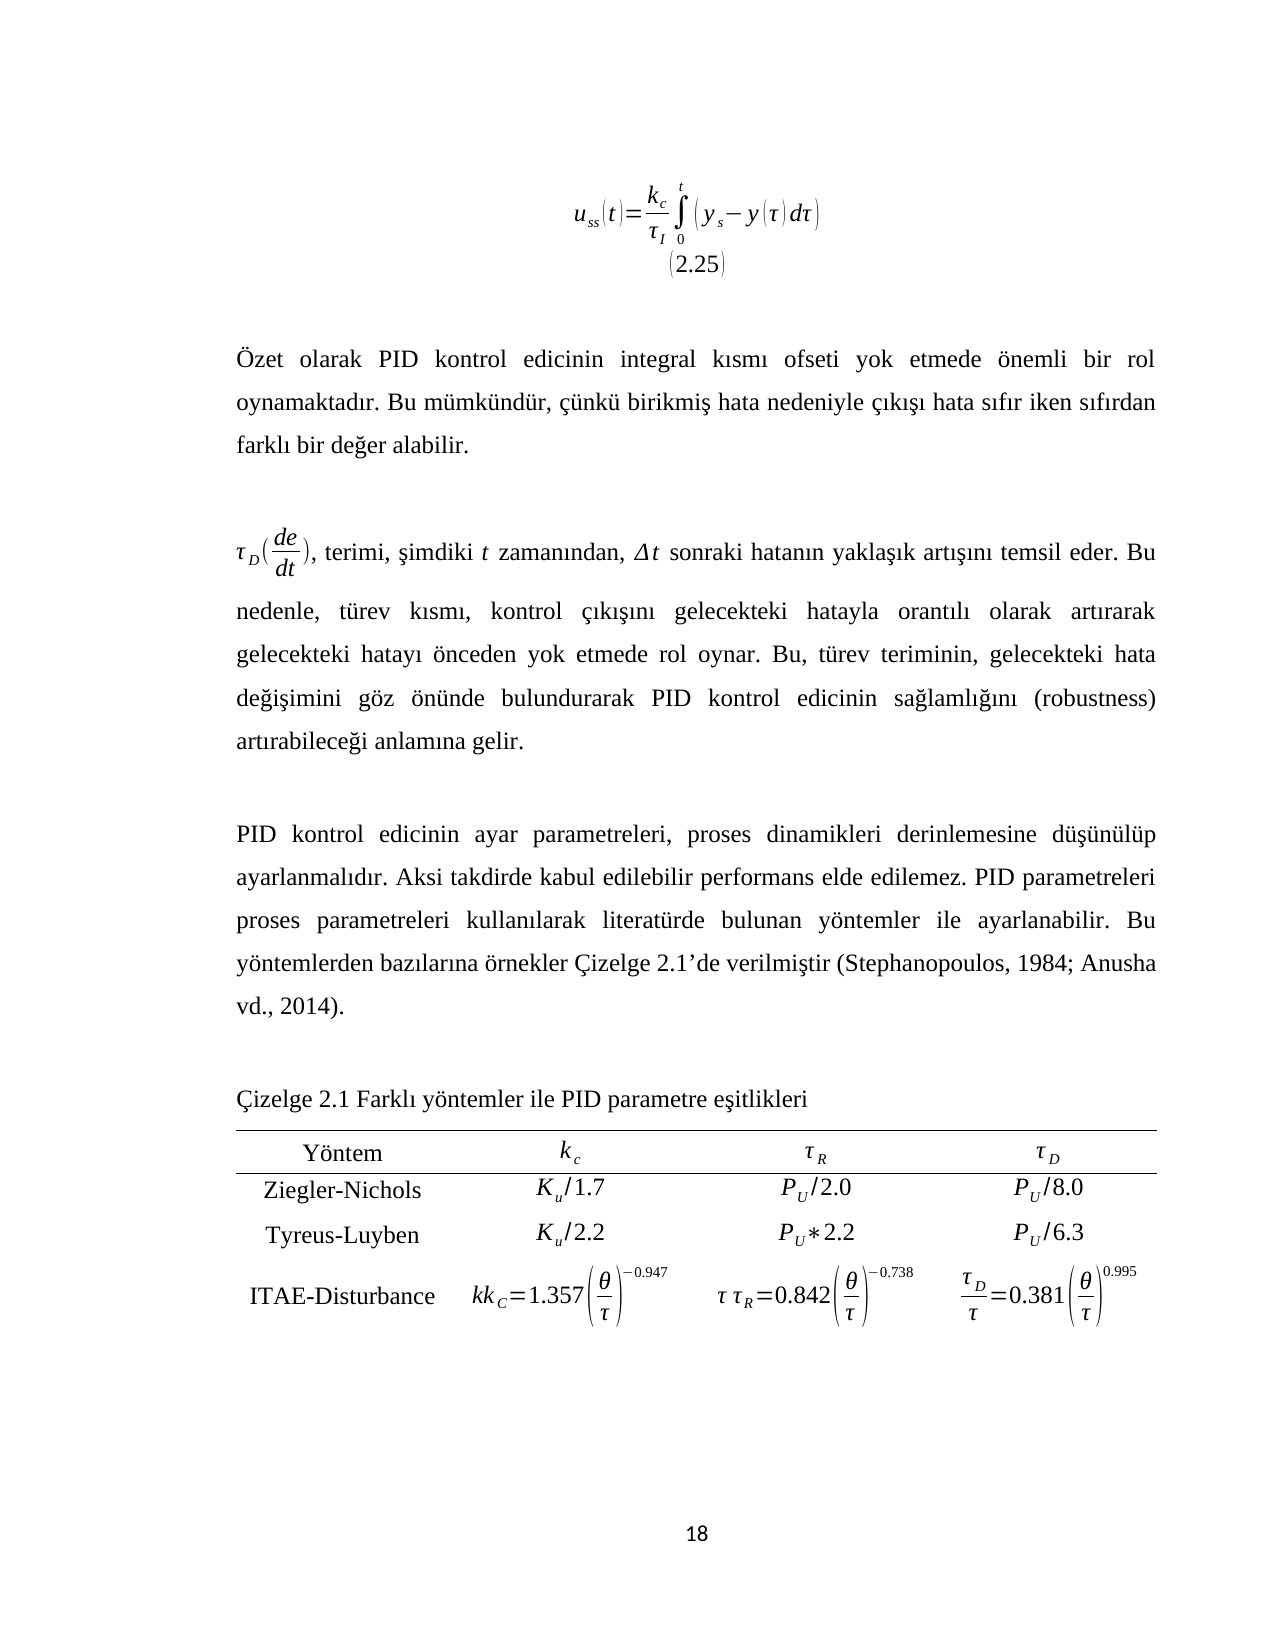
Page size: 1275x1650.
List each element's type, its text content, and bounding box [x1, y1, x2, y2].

table_header [940, 1131, 1157, 1173]
text Çizelge 2.1 Farklı yöntemler ile PID parametre eşitlikleri [236, 1084, 1157, 1113]
table_cell [692, 1263, 939, 1342]
text PID kontrol edicinin ayar parametreleri, proses dinamikleri derinlemesine düşünülüp ayarlanmalıdır. Aksi takdirde kabul edilebilir performans elde edilemez. PID parametreleri proses parametreleri kullanılarak literatürde bulunan yöntemler ile ayarlanabilir. Bu yöntemlerden bazılarına örnekler Çizelge 2.1’de verilmiştir (Stephanopoulos, 1984; Anusha vd., 2014). [236, 819, 1157, 1020]
text Özet olarak PID kontrol edicinin integral kısmı ofseti yok etmede önemli bir rol oynamaktadır. Bu mümkündür, çünkü birikmiş hata nedeniyle çıkışı hata sıfır iken sıfırdan farklı bir değer alabilir. [236, 344, 1157, 459]
table_cell [448, 1174, 692, 1218]
table_cell [940, 1219, 1157, 1263]
table_cell [940, 1263, 1157, 1342]
table_cell [692, 1219, 939, 1263]
table_cell ITAE-Disturbance [236, 1263, 448, 1342]
table_cell Tyreus-Luyben [236, 1219, 448, 1263]
table_header [448, 1131, 692, 1173]
table_cell [448, 1263, 692, 1342]
table_cell [940, 1174, 1157, 1218]
table_header [692, 1131, 939, 1173]
table_header Yöntem [236, 1131, 448, 1173]
table_cell Ziegler-Nichols [236, 1174, 448, 1218]
table_cell [448, 1219, 692, 1263]
table_cell [692, 1174, 939, 1218]
text , terimi, şimdiki zamanından, sonraki hatanın yaklaşık artışını temsil eder. Bu nedenle, türev kısmı, kontrol çıkışını gelecekteki hatayla orantılı olarak artırarak gelecekteki hatayı önceden yok etmede rol oynar. Bu, türev teriminin, gelecekteki hata değişimini göz önünde bulundurarak PID kontrol edicinin sağlamlığını (robustness) artırabileceği anlamına gelir. [236, 523, 1157, 754]
